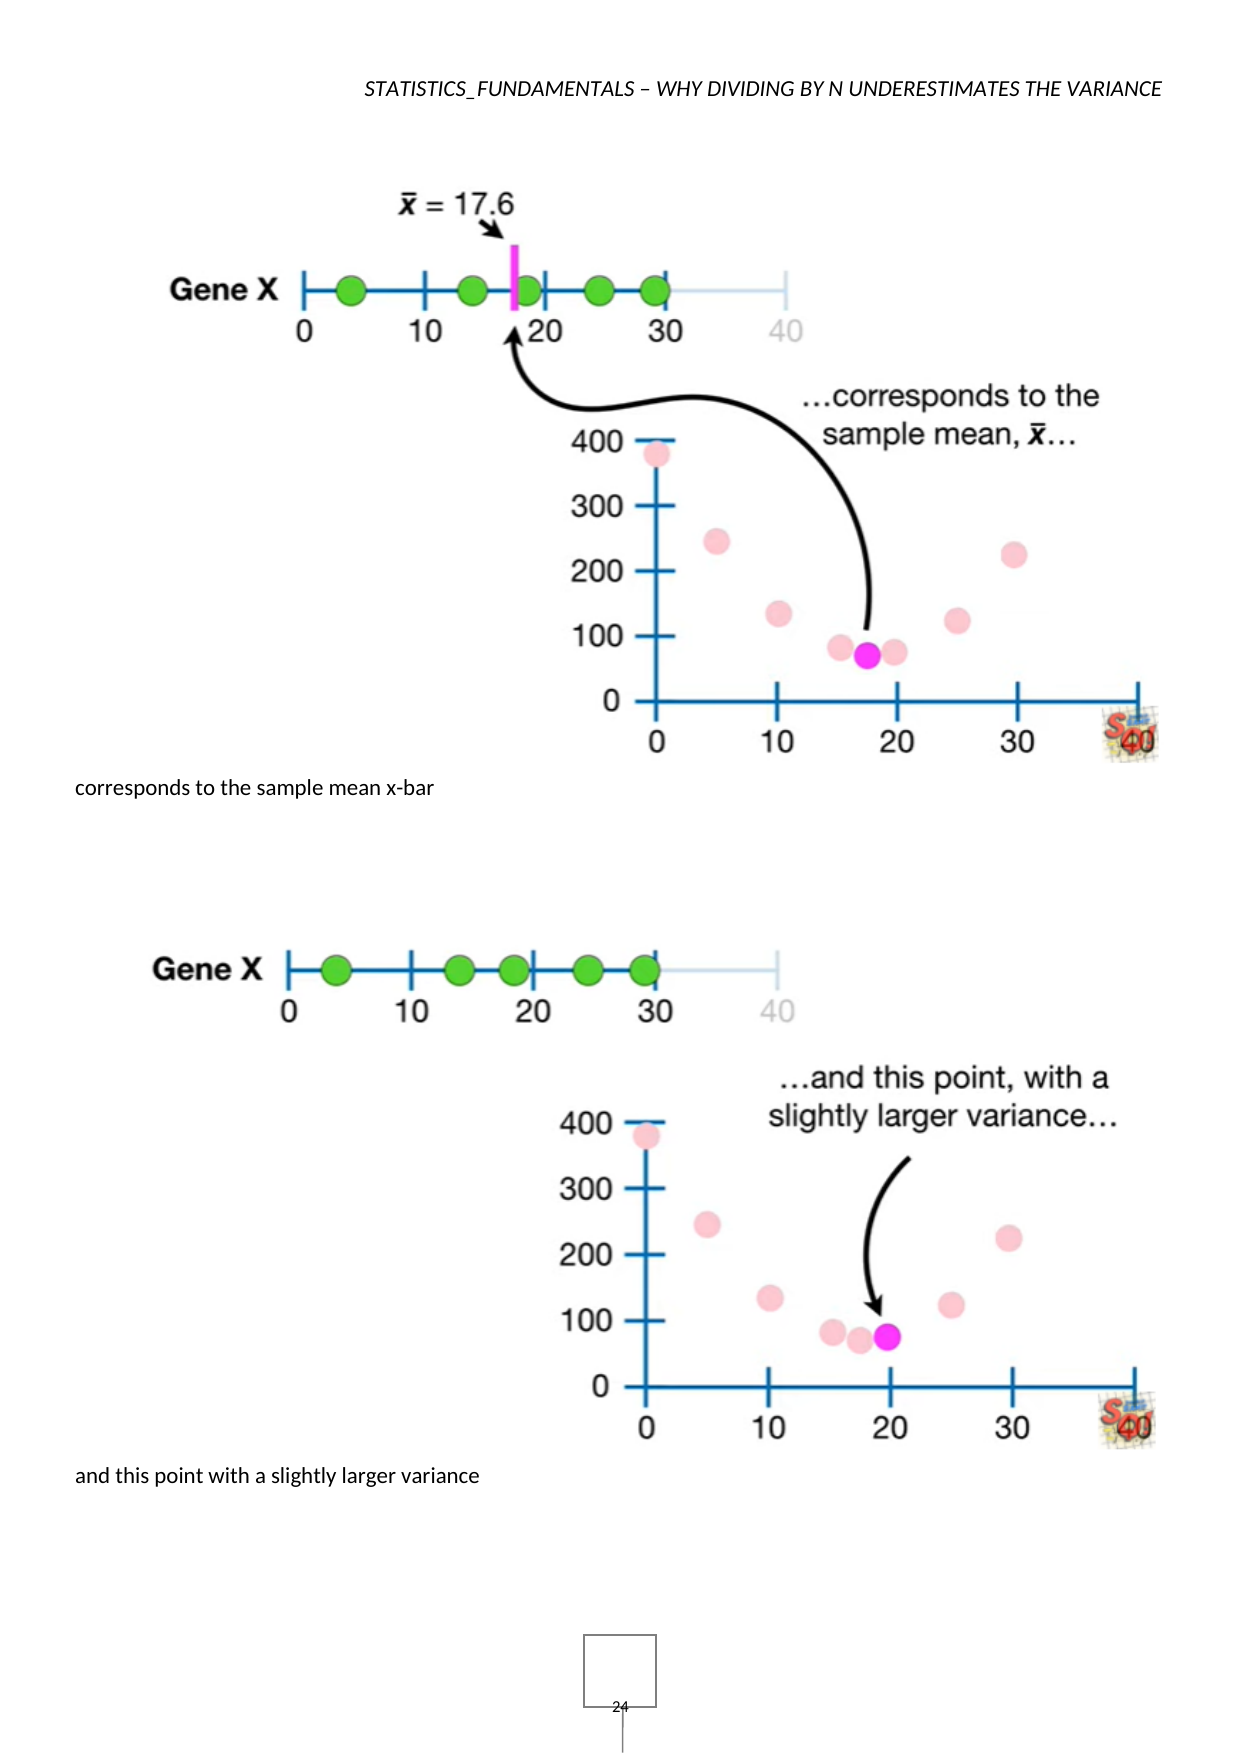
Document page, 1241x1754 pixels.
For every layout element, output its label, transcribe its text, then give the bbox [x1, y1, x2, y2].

text and this point with a slightly larger variance [75, 1461, 1165, 1489]
picture [75, 129, 1166, 773]
picture [75, 828, 1166, 1461]
text corresponds to the sample mean x-bar [75, 773, 1165, 801]
